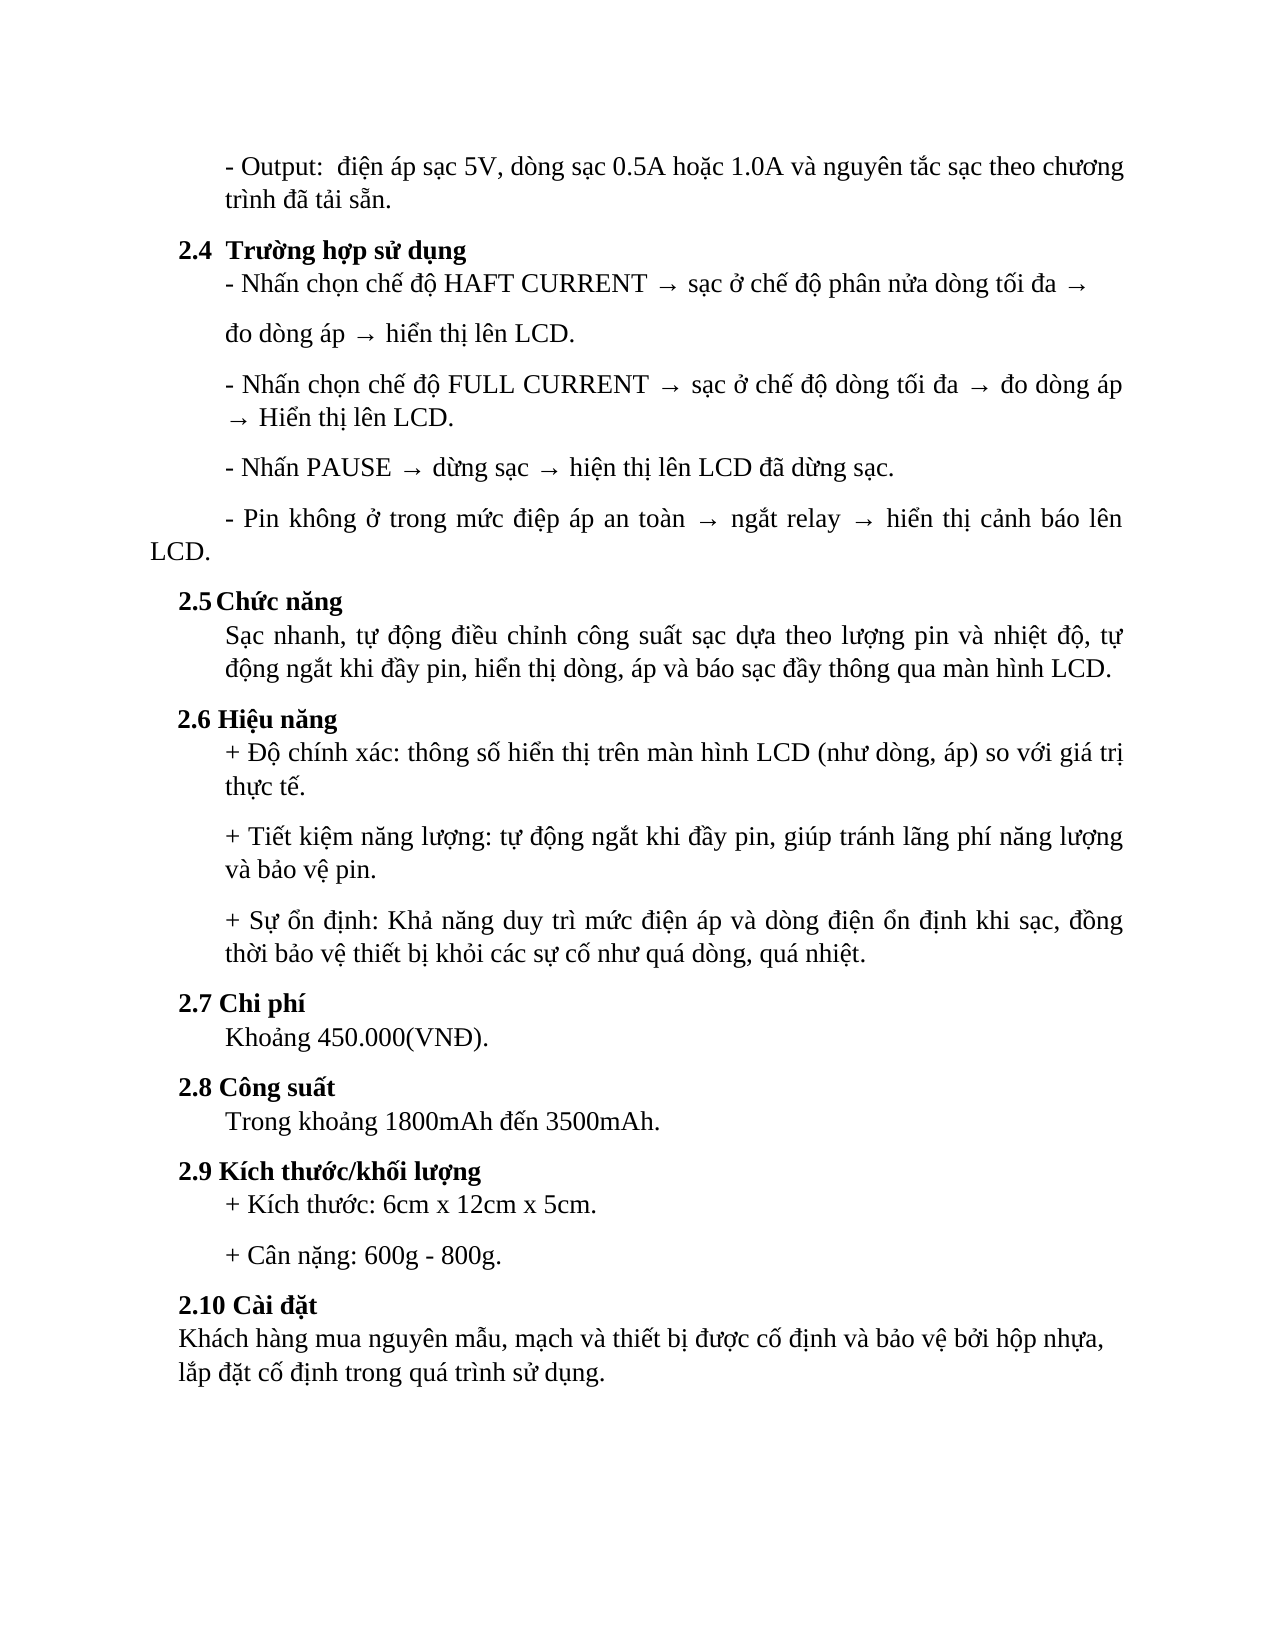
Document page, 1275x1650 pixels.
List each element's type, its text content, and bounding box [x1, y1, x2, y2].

text + Tiết kiệm năng lượng: tự động ngắt khi đầy pin, giúp tránh lãng phí năng lượng và bảo vệ pin. [225, 820, 1125, 885]
text - Nhấn PAUSE → dừng sạc → hiện thị lên LCD đã dừng sạc. [150, 451, 1125, 483]
subtitle 2.4 Trường hợp sử dụng [150, 234, 1125, 265]
subtitle 2.8 Công suất [150, 1071, 1125, 1102]
text Khách hàng mua nguyên mẫu, mạch và thiết bị được cố định và bảo vệ bởi hộp nhựa, lắp đặt cố định trong quá trình sử dụng. [178, 1322, 1125, 1387]
text + Kích thước: 6cm x 12cm x 5cm. [150, 1188, 1125, 1220]
subtitle 2.10 Cài đặt [150, 1289, 1125, 1320]
subtitle Chức năng [178, 585, 1125, 617]
text Khoảng 450.000(VNĐ). [150, 1021, 1125, 1052]
text Trong khoảng 1800mAh đến 3500mAh. [150, 1105, 1125, 1136]
text + Độ chính xác: thông số hiển thị trên màn hình LCD (như dòng, áp) so với giá trị thực tế. [225, 736, 1125, 801]
text - Pin không ở trong mức điệp áp an toàn → ngắt relay → hiển thị cảnh báo lên LCD. [150, 502, 1125, 566]
text + Sự ổn định: Khả năng duy trì mức điện áp và dòng điện ổn định khi sạc, đồng thời bảo vệ thiết bị khỏi các sự cố như quá dòng, quá nhiệt. [225, 904, 1125, 968]
text Sạc nhanh, tự động điều chỉnh công suất sạc dựa theo lượng pin và nhiệt độ, tự động ngắt khi đầy pin, hiển thị dòng, áp và báo sạc đầy thông qua màn hình LCD. [225, 619, 1125, 684]
text - Nhấn chọn chế độ FULL CURRENT → sạc ở chế độ dòng tối đa → đo dòng áp → Hiển thị lên LCD. [225, 368, 1125, 432]
text - Output: điện áp sạc 5V, dòng sạc 0.5A hoặc 1.0A và nguyên tắc sạc theo chương trình đã tải sẵn. [225, 150, 1125, 215]
text - Nhấn chọn chế độ HAFT CURRENT → sạc ở chế độ phân nửa dòng tối đa → [150, 267, 1125, 298]
text + Cân nặng: 600g - 800g. [150, 1239, 1125, 1270]
text đo dòng áp → hiển thị lên LCD. [150, 317, 1125, 349]
subtitle 2.9 Kích thước/khối lượng [150, 1155, 1125, 1186]
subtitle 2.7 Chi phí [150, 987, 1125, 1019]
subtitle 2.6 Hiệu năng [150, 703, 1125, 734]
